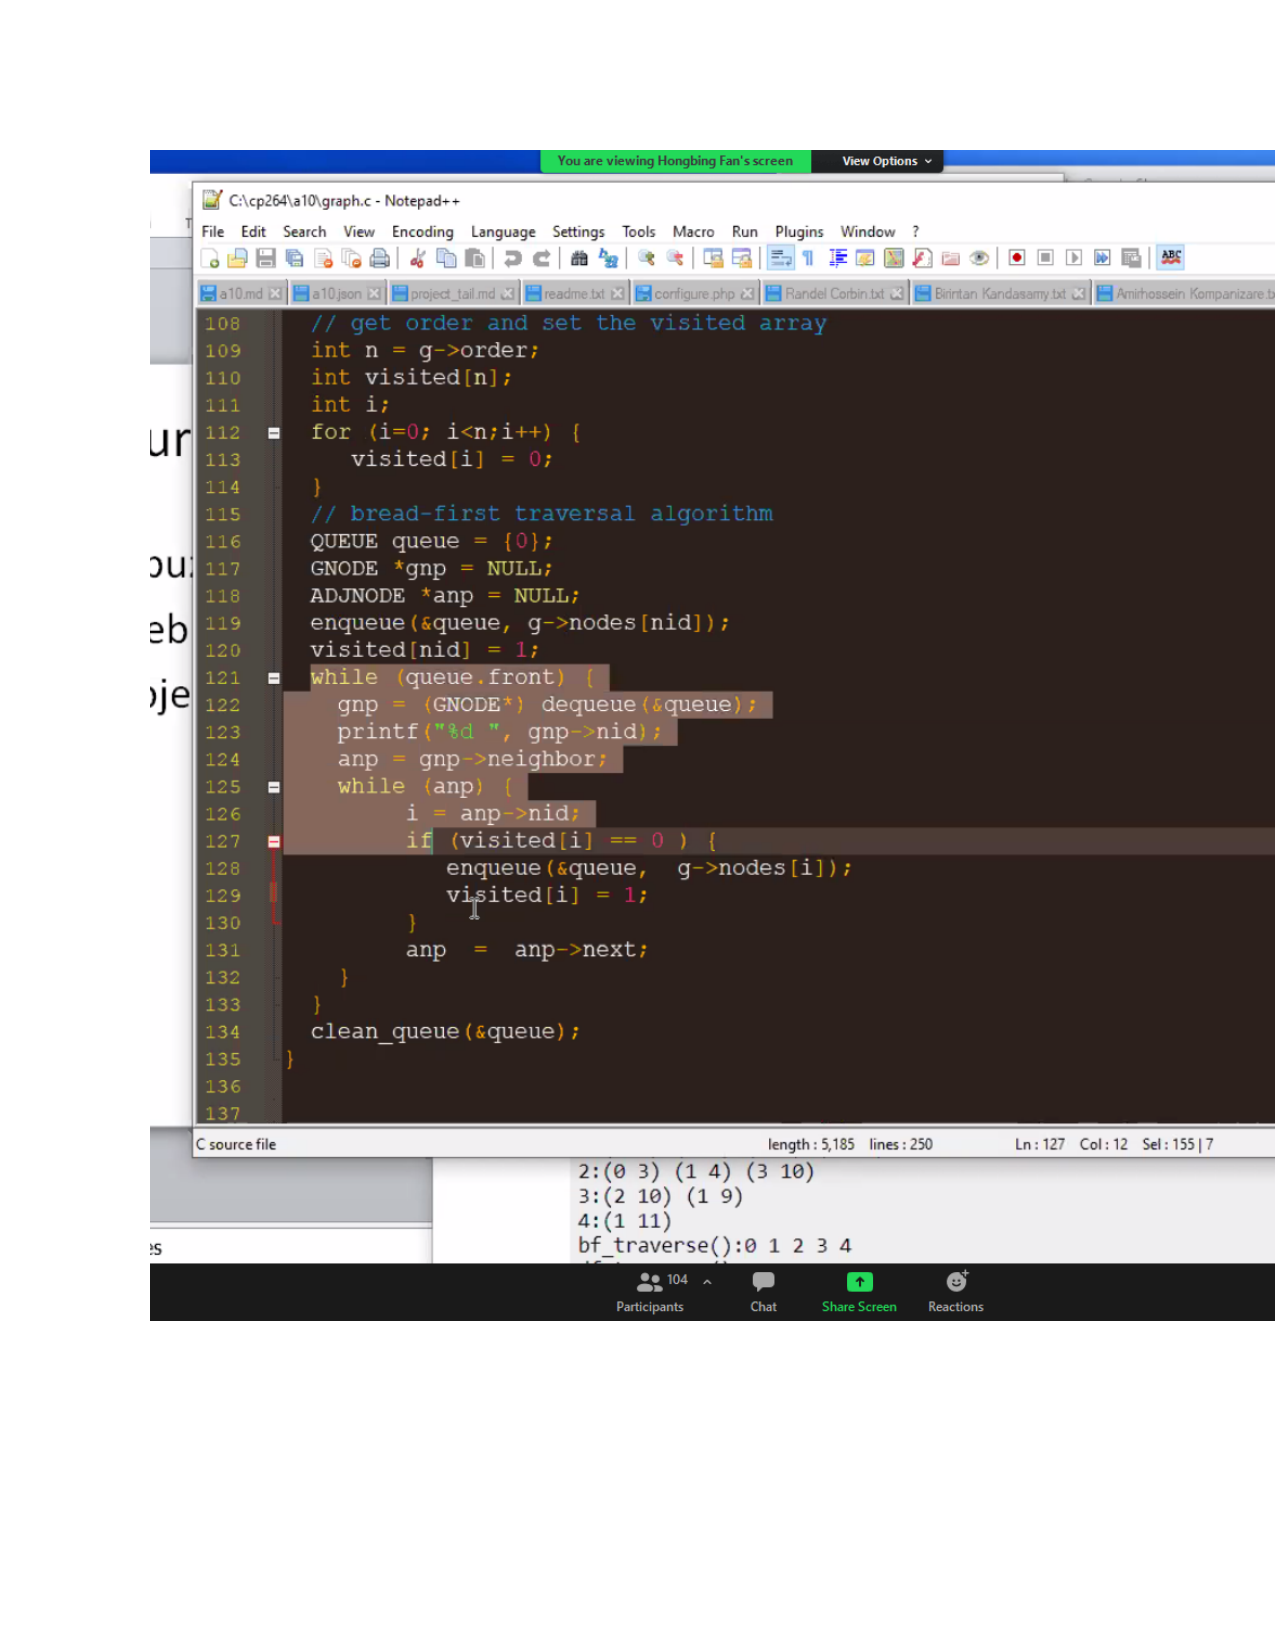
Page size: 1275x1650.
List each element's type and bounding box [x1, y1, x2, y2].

picture [150, 150, 1275, 1321]
